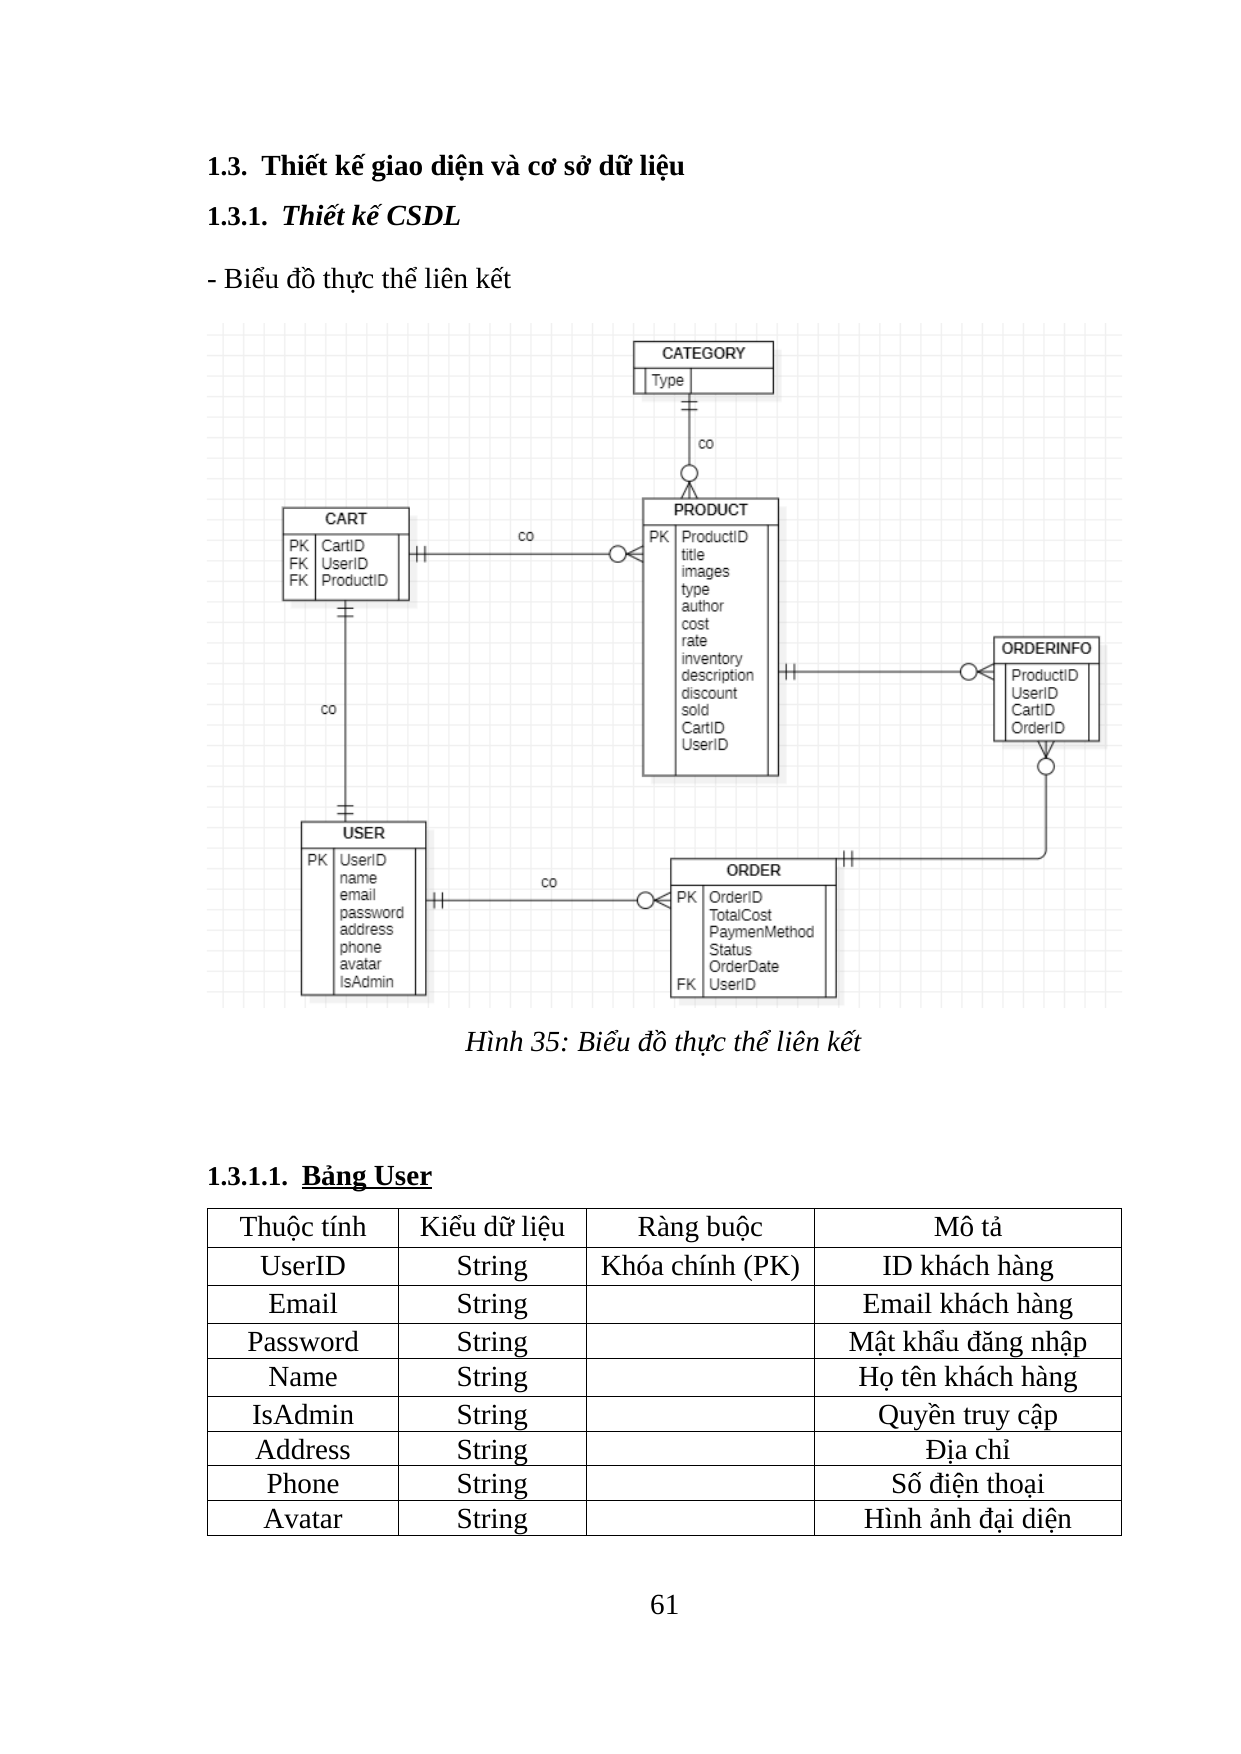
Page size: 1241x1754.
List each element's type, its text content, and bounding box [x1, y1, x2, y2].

table_cell String [399, 1466, 586, 1500]
table_cell [587, 1359, 814, 1396]
table_cell Số điện thoại [815, 1466, 1121, 1500]
table_cell Khóa chính (PK) [587, 1248, 814, 1285]
table_cell String [399, 1501, 586, 1534]
table_cell Name [208, 1359, 398, 1396]
text Hình 35: Biểu đồ thực thể liên kết [207, 1008, 1122, 1058]
table_header Kiểu dữ liệu [399, 1209, 586, 1247]
table_cell [587, 1432, 814, 1465]
subtitle Thiết kế giao diện và cơ sở dữ liệu [207, 148, 1122, 181]
table_cell Email khách hàng [815, 1286, 1121, 1323]
subtitle Thiết kế CSDL [207, 198, 1122, 232]
table_cell String [399, 1432, 586, 1465]
picture [206, 323, 1123, 1008]
table_cell Avatar [208, 1501, 398, 1534]
table_cell String [399, 1359, 586, 1396]
table_cell Hình ảnh đại diện [815, 1501, 1121, 1534]
table_cell Mật khẩu đăng nhập [815, 1324, 1121, 1358]
table_cell IsAdmin [208, 1397, 398, 1431]
table_header Mô tả [815, 1209, 1121, 1247]
table_cell Phone [208, 1466, 398, 1500]
table_cell Họ tên khách hàng [815, 1359, 1121, 1396]
table_cell ID khách hàng [815, 1248, 1121, 1285]
table_cell [587, 1286, 814, 1323]
table_cell Địa chỉ [815, 1432, 1121, 1465]
table_cell Quyền truy cập [815, 1397, 1121, 1431]
table_cell UserID [208, 1248, 398, 1285]
table_header Ràng buộc [587, 1209, 814, 1247]
table_cell Address [208, 1432, 398, 1465]
table_cell String [399, 1286, 586, 1323]
table_cell [587, 1501, 814, 1534]
table_cell String [399, 1324, 586, 1358]
subtitle Bảng User [207, 1158, 1122, 1192]
table_cell String [399, 1397, 586, 1431]
text - Biểu đồ thực thể liên kết [207, 261, 1122, 294]
table_cell Password [208, 1324, 398, 1358]
table_cell String [399, 1248, 586, 1285]
table_cell Email [208, 1286, 398, 1323]
table_cell [587, 1324, 814, 1358]
table_cell [587, 1397, 814, 1431]
table_header Thuộc tính [208, 1209, 398, 1247]
table_cell [587, 1466, 814, 1500]
